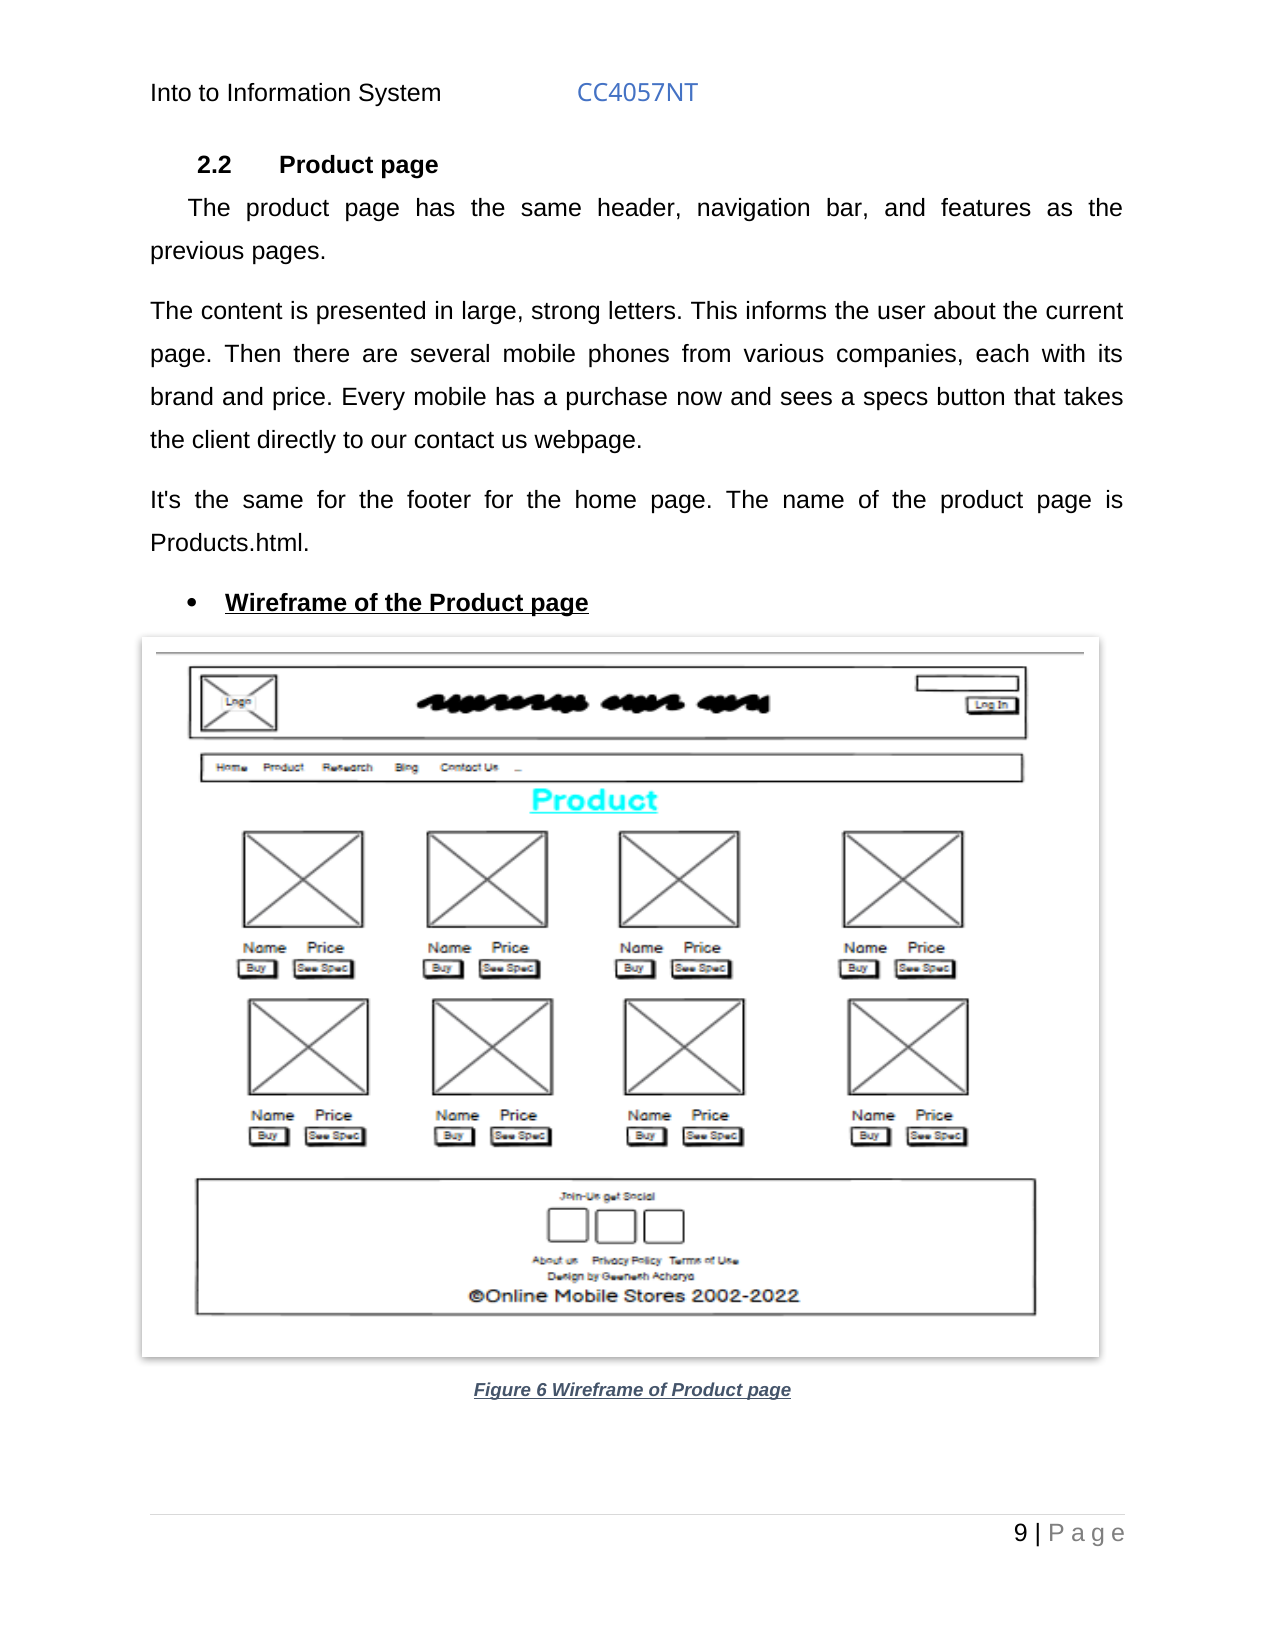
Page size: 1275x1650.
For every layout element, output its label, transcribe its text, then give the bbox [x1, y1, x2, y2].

list Wireframe of the Product page [187, 588, 1125, 617]
picture [156, 652, 1084, 1342]
text The product page has the same header, navigation bar, and features as the previous pages. [150, 193, 1125, 265]
text It's the same for the footer for the home page. The name of the product page is Products.html. [150, 485, 1125, 557]
text The content is presented in large, strong letters. This informs the user about the current page. Then there are several mobile phones from various companies, each with its brand and price. Every mobile has a purchase now and sees a specs button that takes the client directly to our contact us webpage. [150, 296, 1125, 454]
subtitle Product page [197, 150, 1125, 179]
